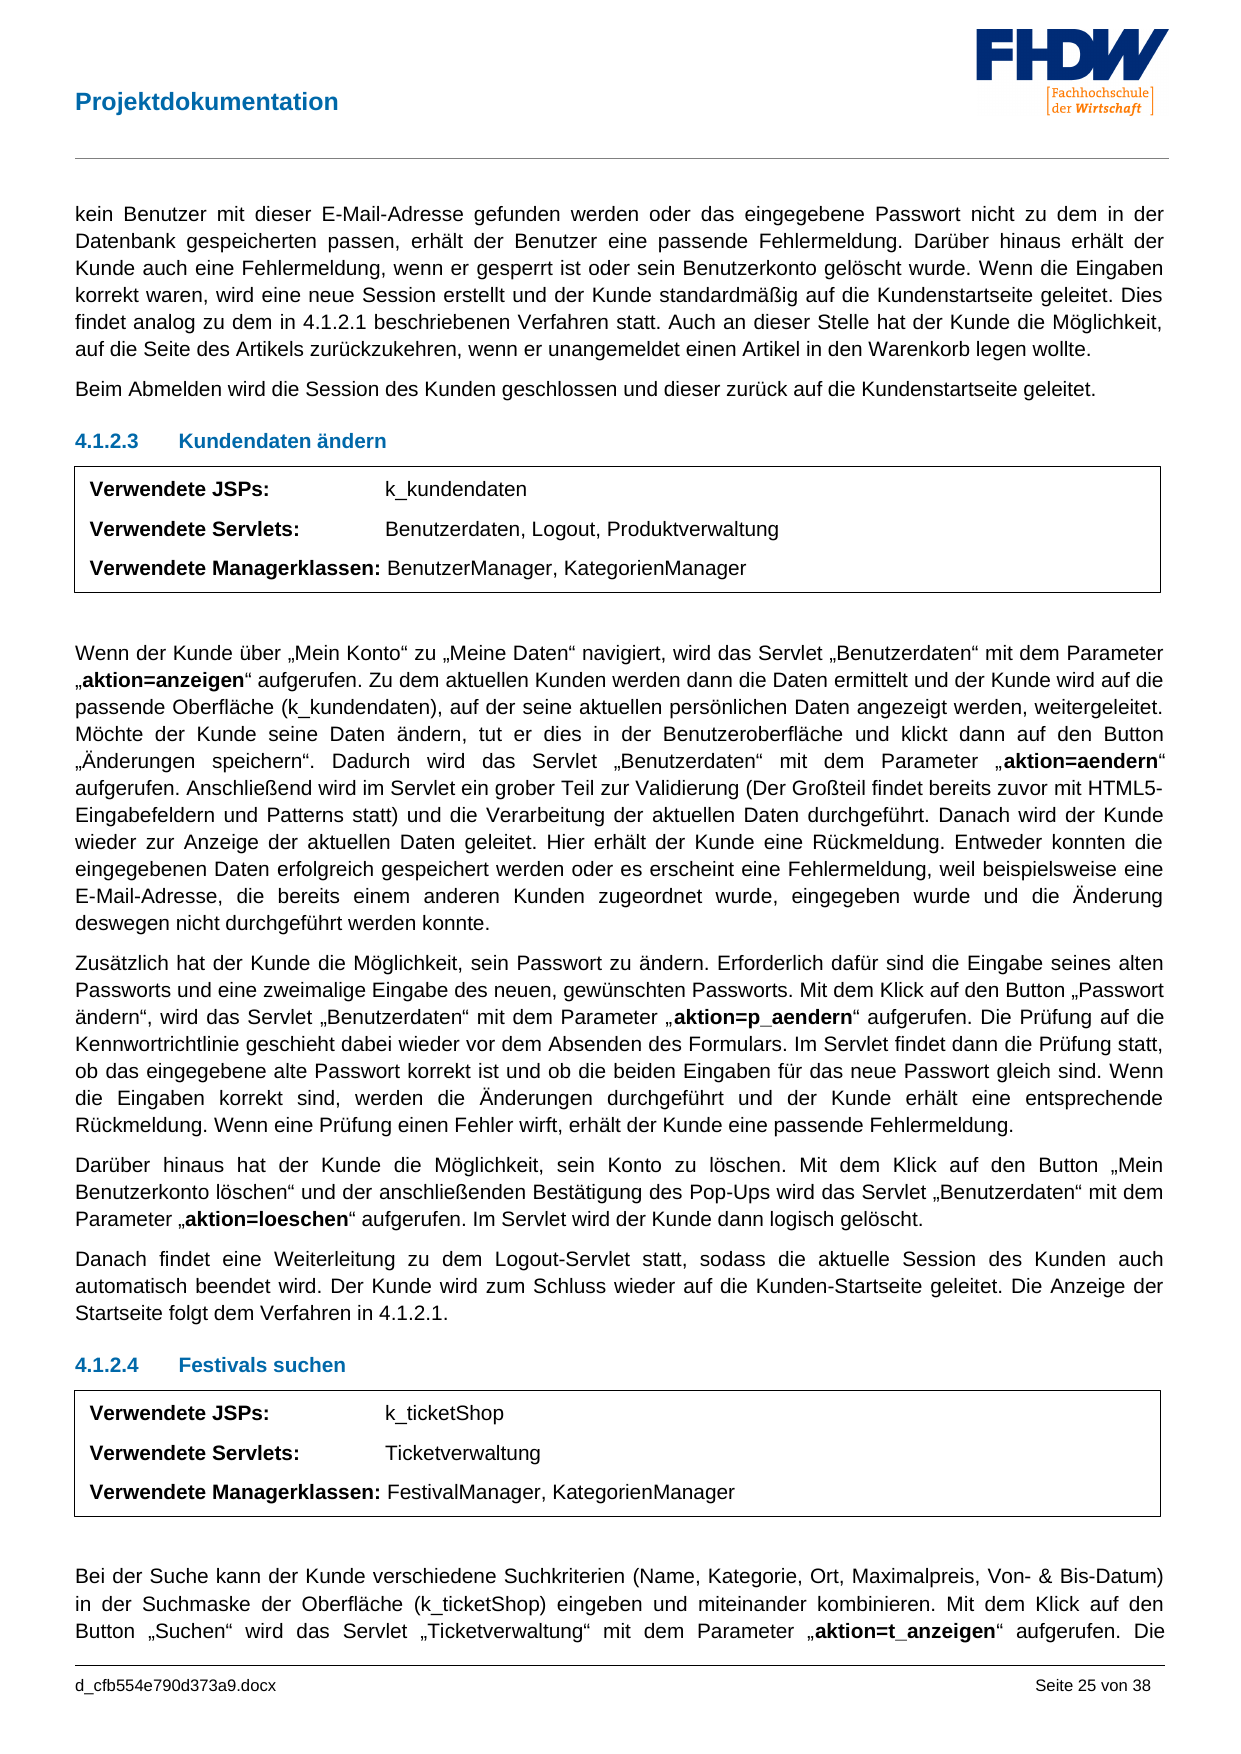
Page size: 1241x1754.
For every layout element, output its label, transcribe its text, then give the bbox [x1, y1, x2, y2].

subtitle Festivals suchen [75, 1350, 1165, 1377]
picture [976, 29, 1169, 116]
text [75, 1561, 1165, 1642]
subtitle Kundendaten ändern [75, 426, 1165, 453]
text Zusätzlich hat der Kunde die Möglichkeit, sein Passwort zu ändern. Erforderlich dafür sind die Eingabe seines alten Passworts und eine zweimalige Eingabe des neuen, gewünschten Passworts. Mit dem Klick auf den Button „Passwort ändern“, wird das Servlet „Benutzerdaten“ mit dem Parameter „aktion=p_aendern“ aufgerufen. Die Prüfung auf die Kennwortrichtlinie geschieht dabei wieder vor dem Absenden des Formulars. Im Servlet findet dann die Prüfung statt, ob das eingegebene alte Passwort korrekt ist und ob die beiden Eingaben für das neue Passwort gleich sind. Wenn die Eingaben korrekt sind, werden die Änderungen durchgeführt und der Kunde erhält eine entsprechende Rückmeldung. Wenn eine Prüfung einen Fehler wirft, erhält der Kunde eine passende Fehlermeldung. [75, 948, 1165, 1137]
text Danach findet eine Weiterleitung zu dem Logout-Servlet statt, sodass die aktuelle Session des Kunden auch automatisch beendet wird. Der Kunde wird zum Schluss wieder auf die Kunden-Startseite geleitet. Die Anzeige der Startseite folgt dem Verfahren in 4.1.2.1. [75, 1243, 1165, 1325]
text Wenn der Kunde über „Mein Konto“ zu „Meine Daten“ navigiert, wird das Servlet „Benutzerdaten“ mit dem Parameter „aktion=anzeigen“ aufgerufen. Zu dem aktuellen Kunden werden dann die Daten ermittelt und der Kunde wird auf die passende Oberfläche (k_kundendaten), auf der seine aktuellen persönlichen Daten angezeigt werden, weitergeleitet. Möchte der Kunde seine Daten ändern, tut er dies in der Benutzeroberfläche und klickt dann auf den Button „Änderungen speichern“. Dadurch wird das Servlet „Benutzerdaten“ mit dem Parameter „aktion=aendern“ aufgerufen. Anschließend wird im Servlet ein grober Teil zur Validierung (Der Großteil findet bereits zuvor mit HTML5-Eingabefeldern und Patterns statt) und die Verarbeitung der aktuellen Daten durchgeführt. Danach wird der Kunde wieder zur Anzeige der aktuellen Daten geleitet. Hier erhält der Kunde eine Rückmeldung. Entweder konnten die eingegebenen Daten erfolgreich gespeichert werden oder es erscheint eine Fehlermeldung, weil beispielsweise eine E-Mail-Adresse, die bereits einem anderen Kunden zugeordnet wurde, eingegeben wurde und die Änderung deswegen nicht durchgeführt werden konnte. [75, 637, 1165, 935]
text Darüber hinaus hat der Kunde die Möglichkeit, sein Konto zu löschen. Mit dem Klick auf den Button „Mein Benutzerkonto löschen“ und der anschließenden Bestätigung des Pop-Ups wird das Servlet „Benutzerdaten“ mit dem Parameter „aktion=loeschen“ aufgerufen. Im Servlet wird der Kunde dann logisch gelöscht. [75, 1150, 1165, 1231]
text Beim Abmelden wird die Session des Kunden geschlossen und dieser zurück auf die Kundenstartseite geleitet. [75, 374, 1165, 401]
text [75, 199, 1165, 361]
